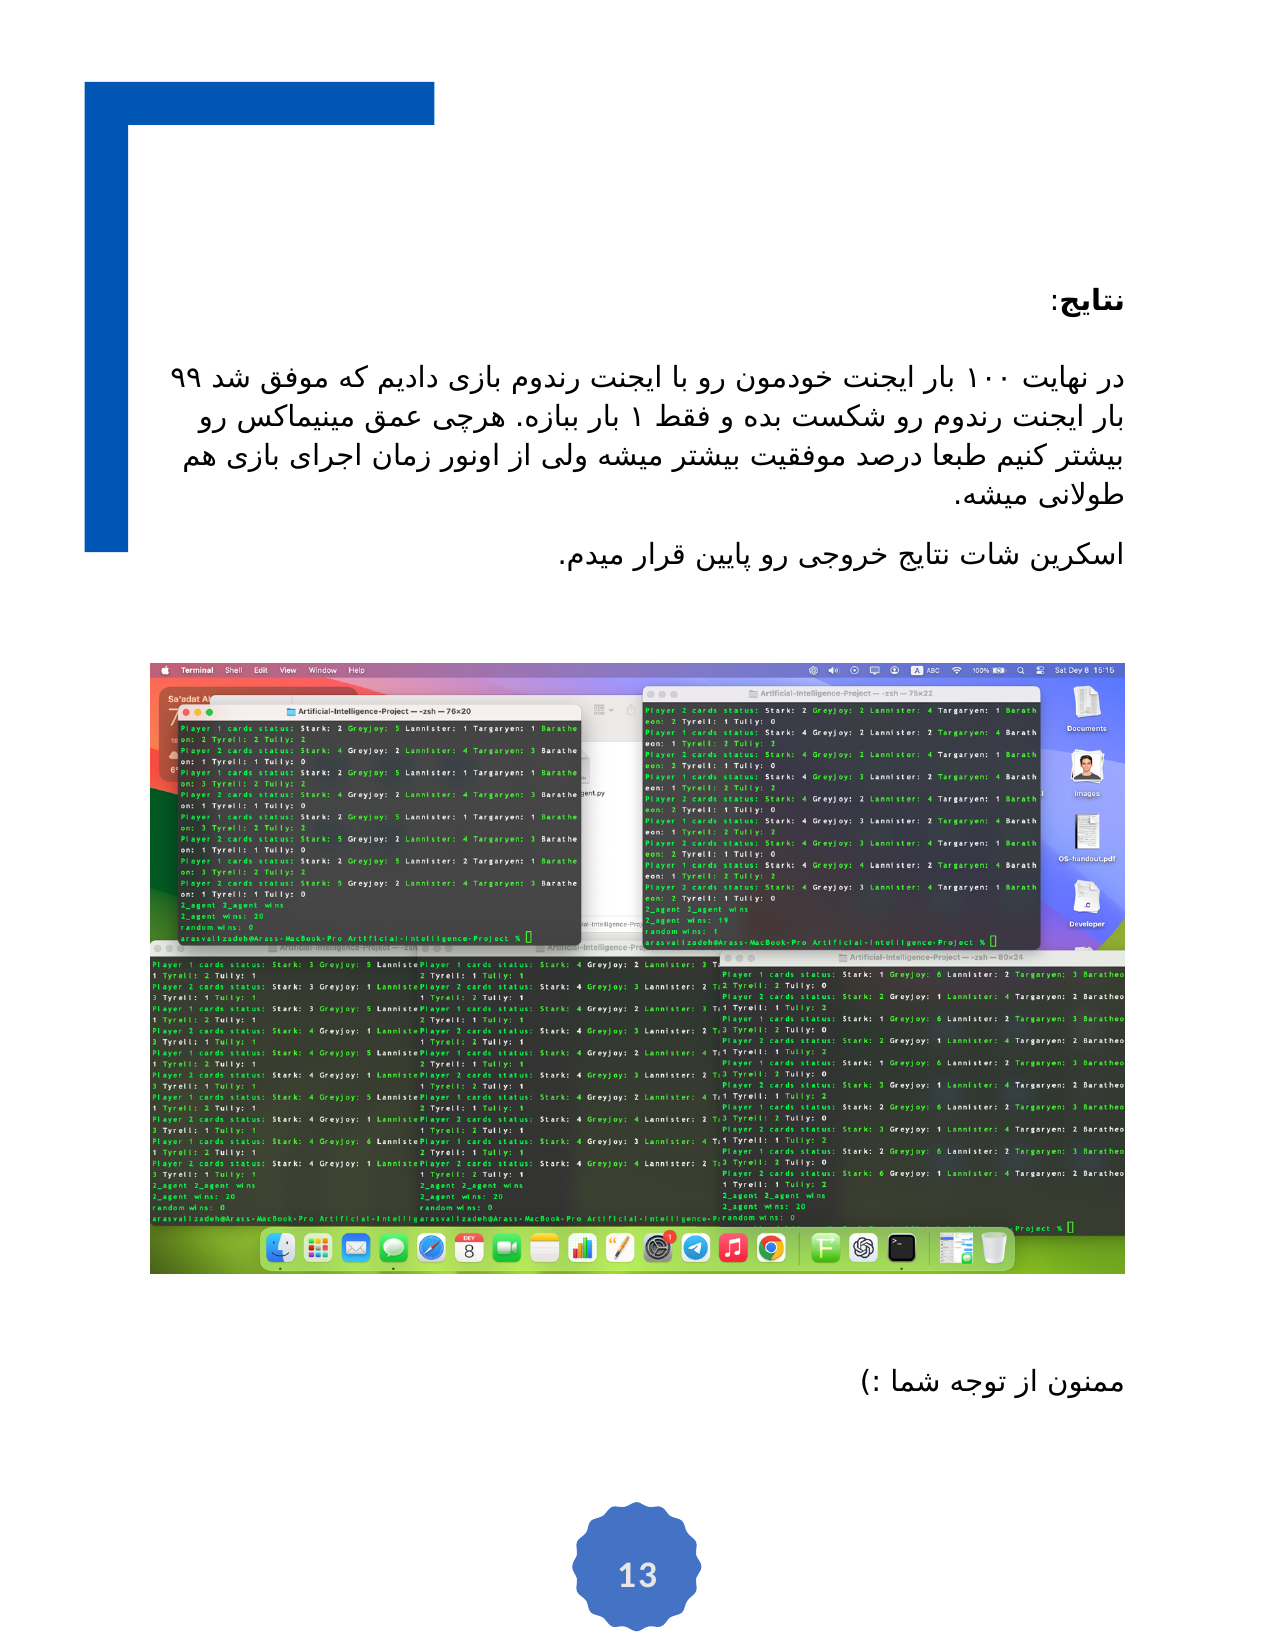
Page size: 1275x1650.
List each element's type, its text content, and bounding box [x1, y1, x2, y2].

text نتایج: در نهایت ۱۰۰ بار ایجنت خودمون رو با ایجنت رندوم بازی دادیم که موفق شد ۹۹ بار ایجنت رندوم رو شکست بده و فقط ۱ بار ببازه. هرچی عمق مینیماکس رو بیشتر کنیم طبعا درصد موفقیت بیشتر میشه ولی از اونور زمان اجرای بازی هم طولانی میشه. [150, 283, 1125, 512]
text اسکرین شات نتایج خروجی رو پایین قرار میدم. [150, 537, 1125, 571]
text ممنون از توجه شما :‌) [150, 1364, 1125, 1398]
picture [150, 663, 1125, 1274]
